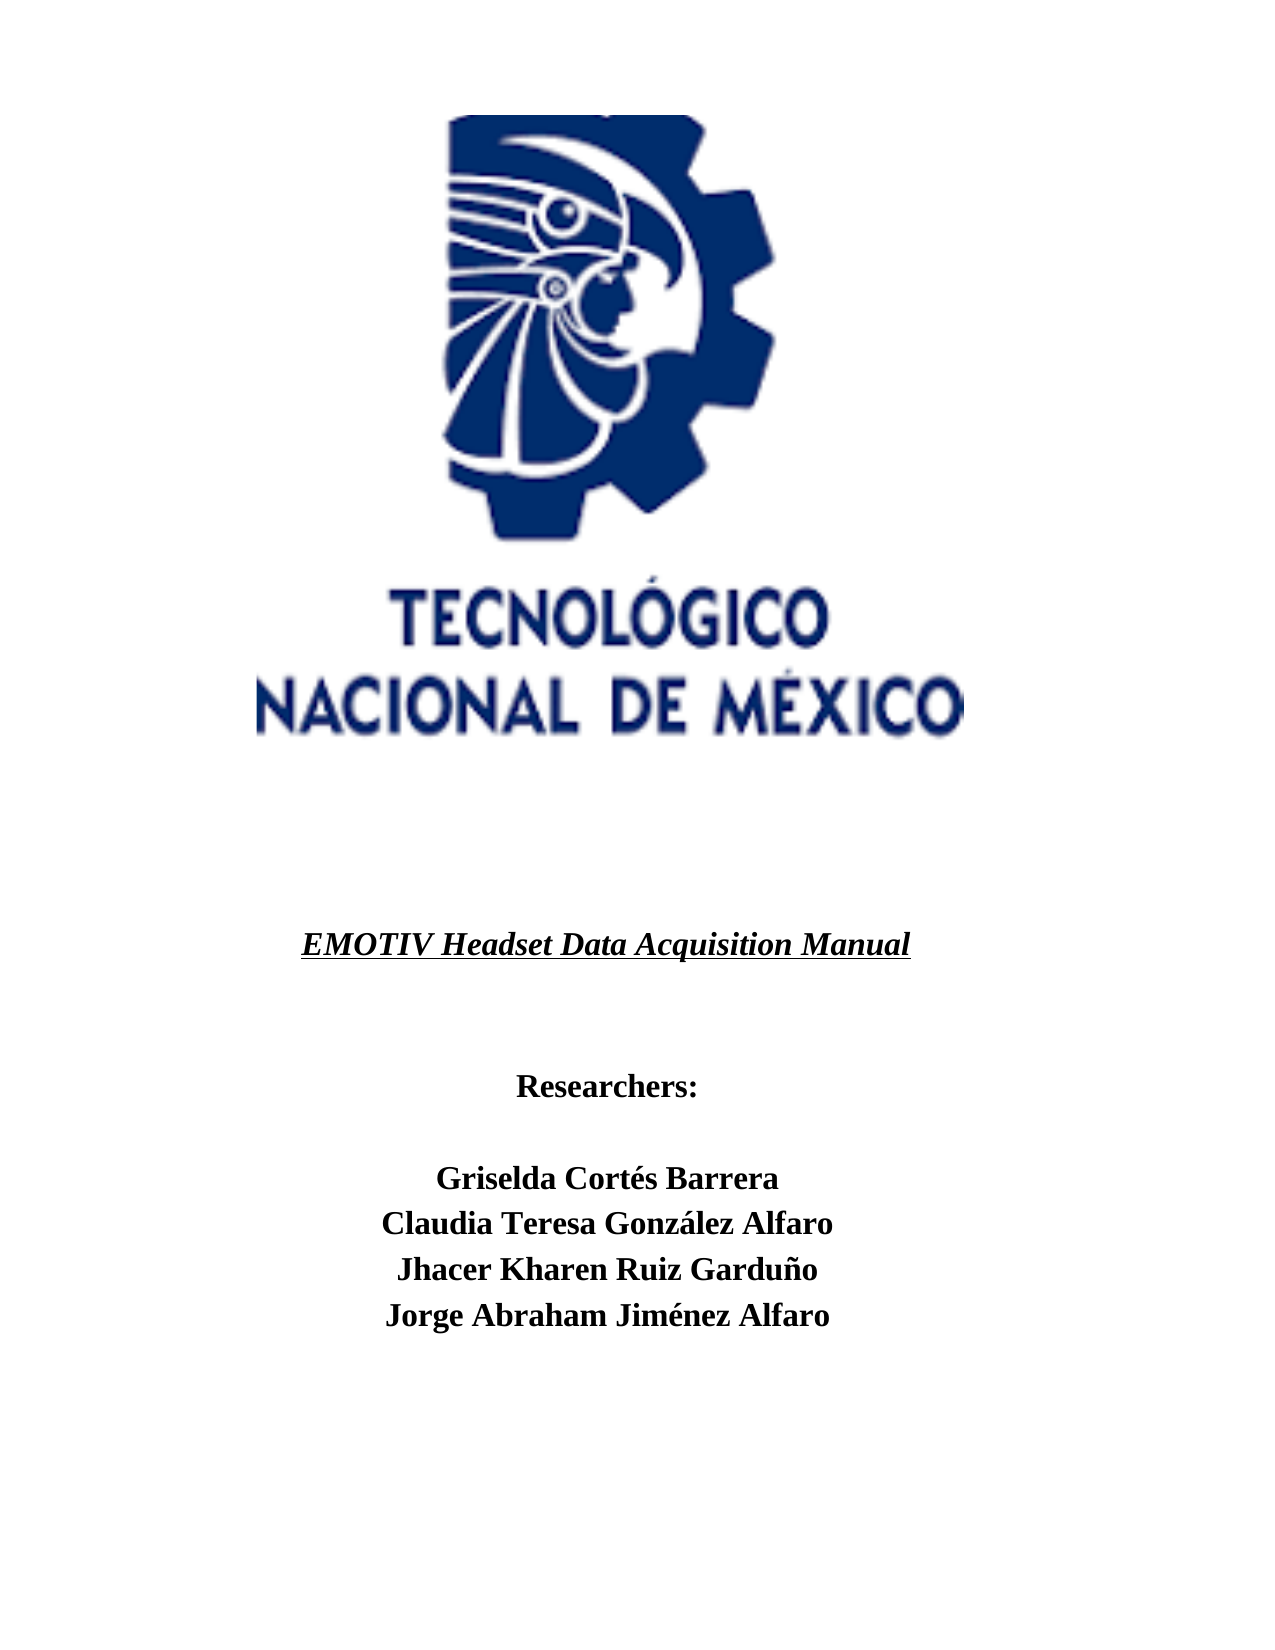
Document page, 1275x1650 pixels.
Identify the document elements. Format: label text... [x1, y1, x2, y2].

title EMOTIV Headset Data Acquisition Manual [110, 924, 1104, 963]
title Griselda Cortés Barrera [110, 1158, 1104, 1196]
title Jorge Abraham Jiménez Alfaro [110, 1295, 1104, 1333]
title Jhacer Kharen Ruiz Garduño [110, 1249, 1104, 1288]
picture [256, 115, 964, 782]
title Claudia Teresa González Alfaro [110, 1204, 1104, 1242]
title Researchers: [110, 1066, 1104, 1105]
